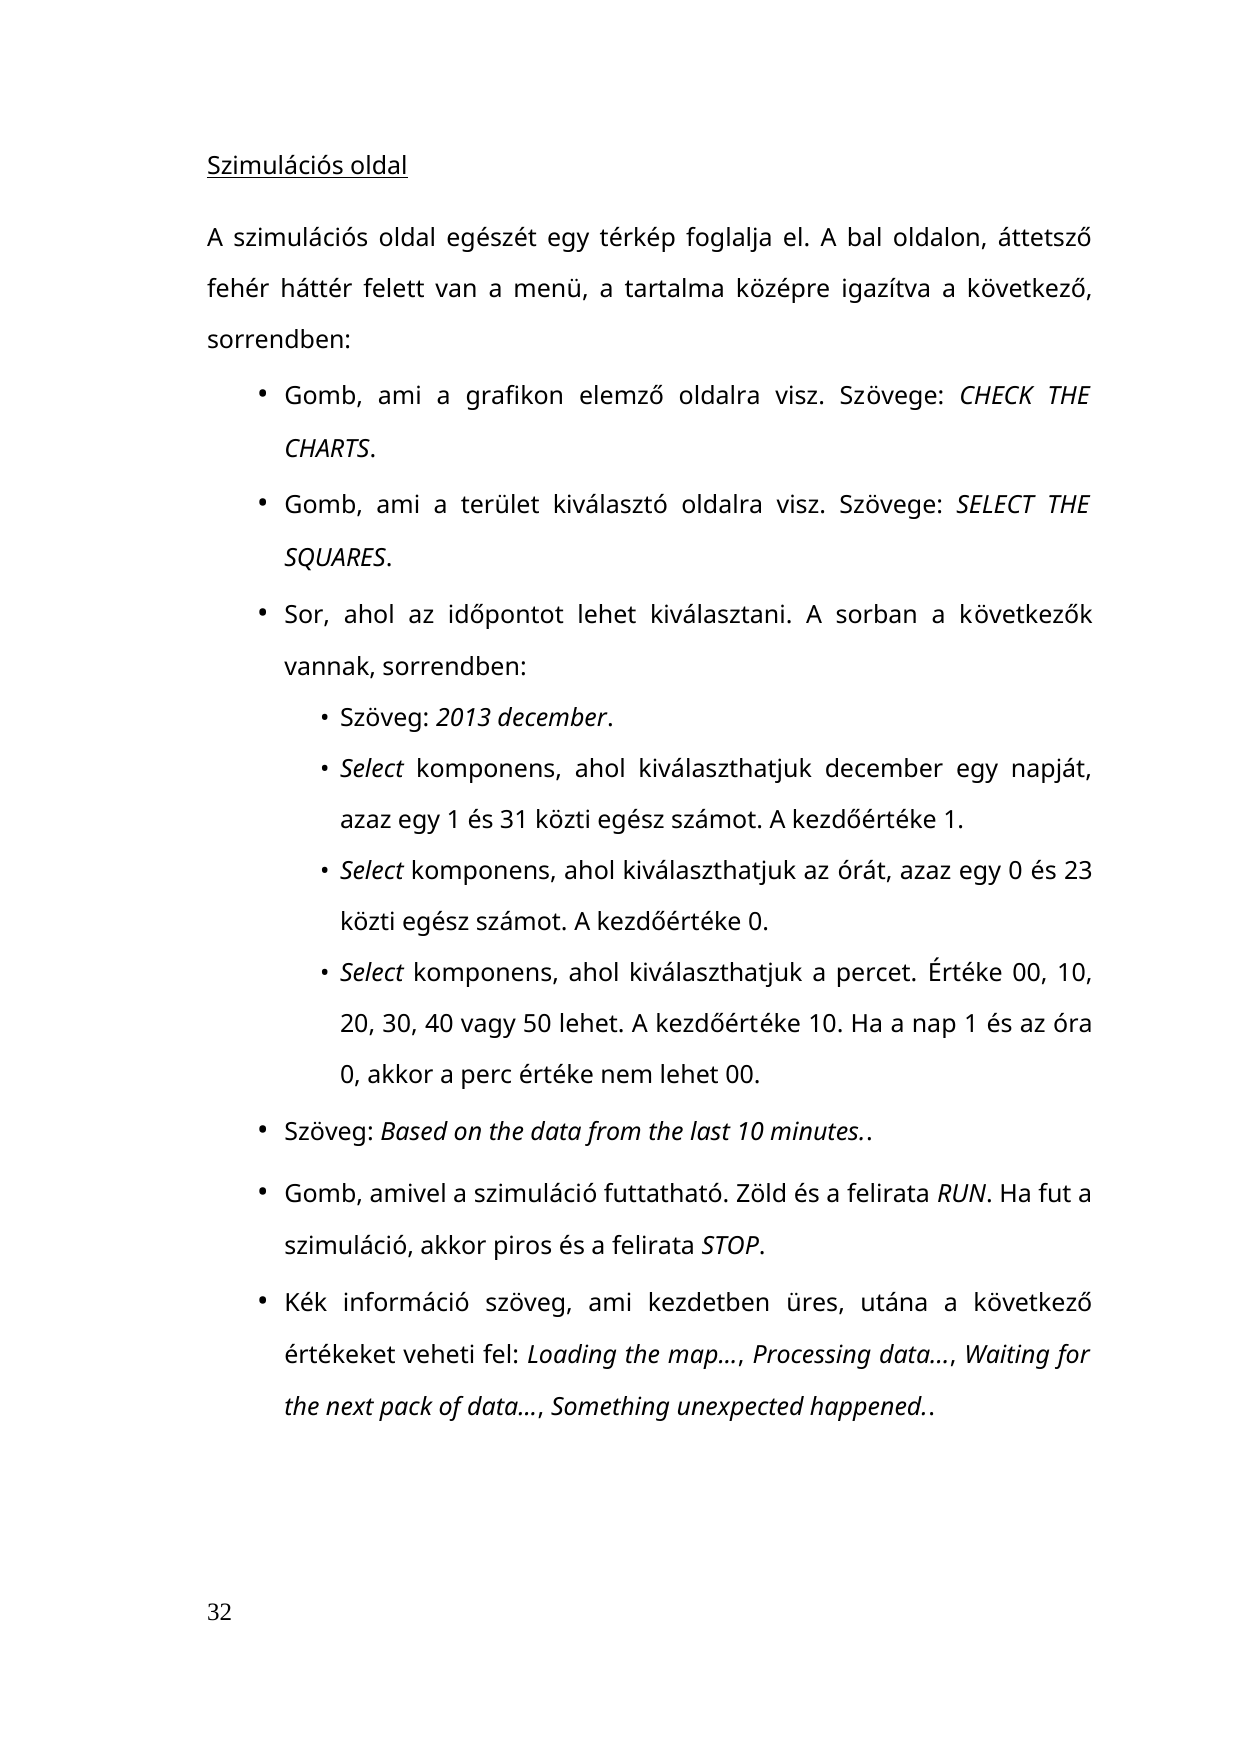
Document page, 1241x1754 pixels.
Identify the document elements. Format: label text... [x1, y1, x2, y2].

list Sor, ahol az időpontot lehet kiválasztani. A sorban a következők vannak, sorrendben: [257, 591, 1092, 683]
list Select komponens, ahol kiválaszthatjuk az órát, azaz egy 0 és 23 közti egész számot. A kezdőértéke 0. [319, 853, 1092, 938]
list Gomb, ami a grafikon elemző oldalra visz. Szövege: CHECK THE CHARTS. [257, 372, 1092, 464]
list Select komponens, ahol kiválaszthatjuk december egy napját, azaz egy 1 és 31 közti egész számot. A kezdőértéke 1. [319, 751, 1092, 836]
list Szöveg: 2013 december. [319, 700, 1092, 734]
text A szimulációs oldal egészét egy térkép foglalja el. A bal oldalon, áttetsző fehér háttér felett van a menü, a tartalma középre igazítva a következő, sorrendben: [207, 219, 1092, 355]
list Gomb, amivel a szimuláció futtatható. Zöld és a felirata RUN. Ha fut a szimuláció, akkor piros és a felirata STOP. [257, 1170, 1092, 1262]
list Gomb, ami a terület kiválasztó oldalra visz. Szövege: SELECT THE SQUARES. [257, 482, 1092, 574]
list Select komponens, ahol kiválaszthatjuk a percet. Értéke 00, 10, 20, 30, 40 vagy 50 lehet. A kezdőértéke 10. Ha a nap 1 és az óra 0, akkor a perc értéke nem lehet 00. [319, 955, 1092, 1091]
list Szöveg: Based on the data from the last 10 minutes.. [257, 1108, 1092, 1149]
list Kék információ szöveg, ami kezdetben üres, utána a következő értékeket veheti fel: Loading the map..., Processing data..., Waiting for the next pack of data..., Something unexpected happened.. [257, 1279, 1092, 1422]
subtitle Szimulációs oldal [207, 148, 1092, 182]
